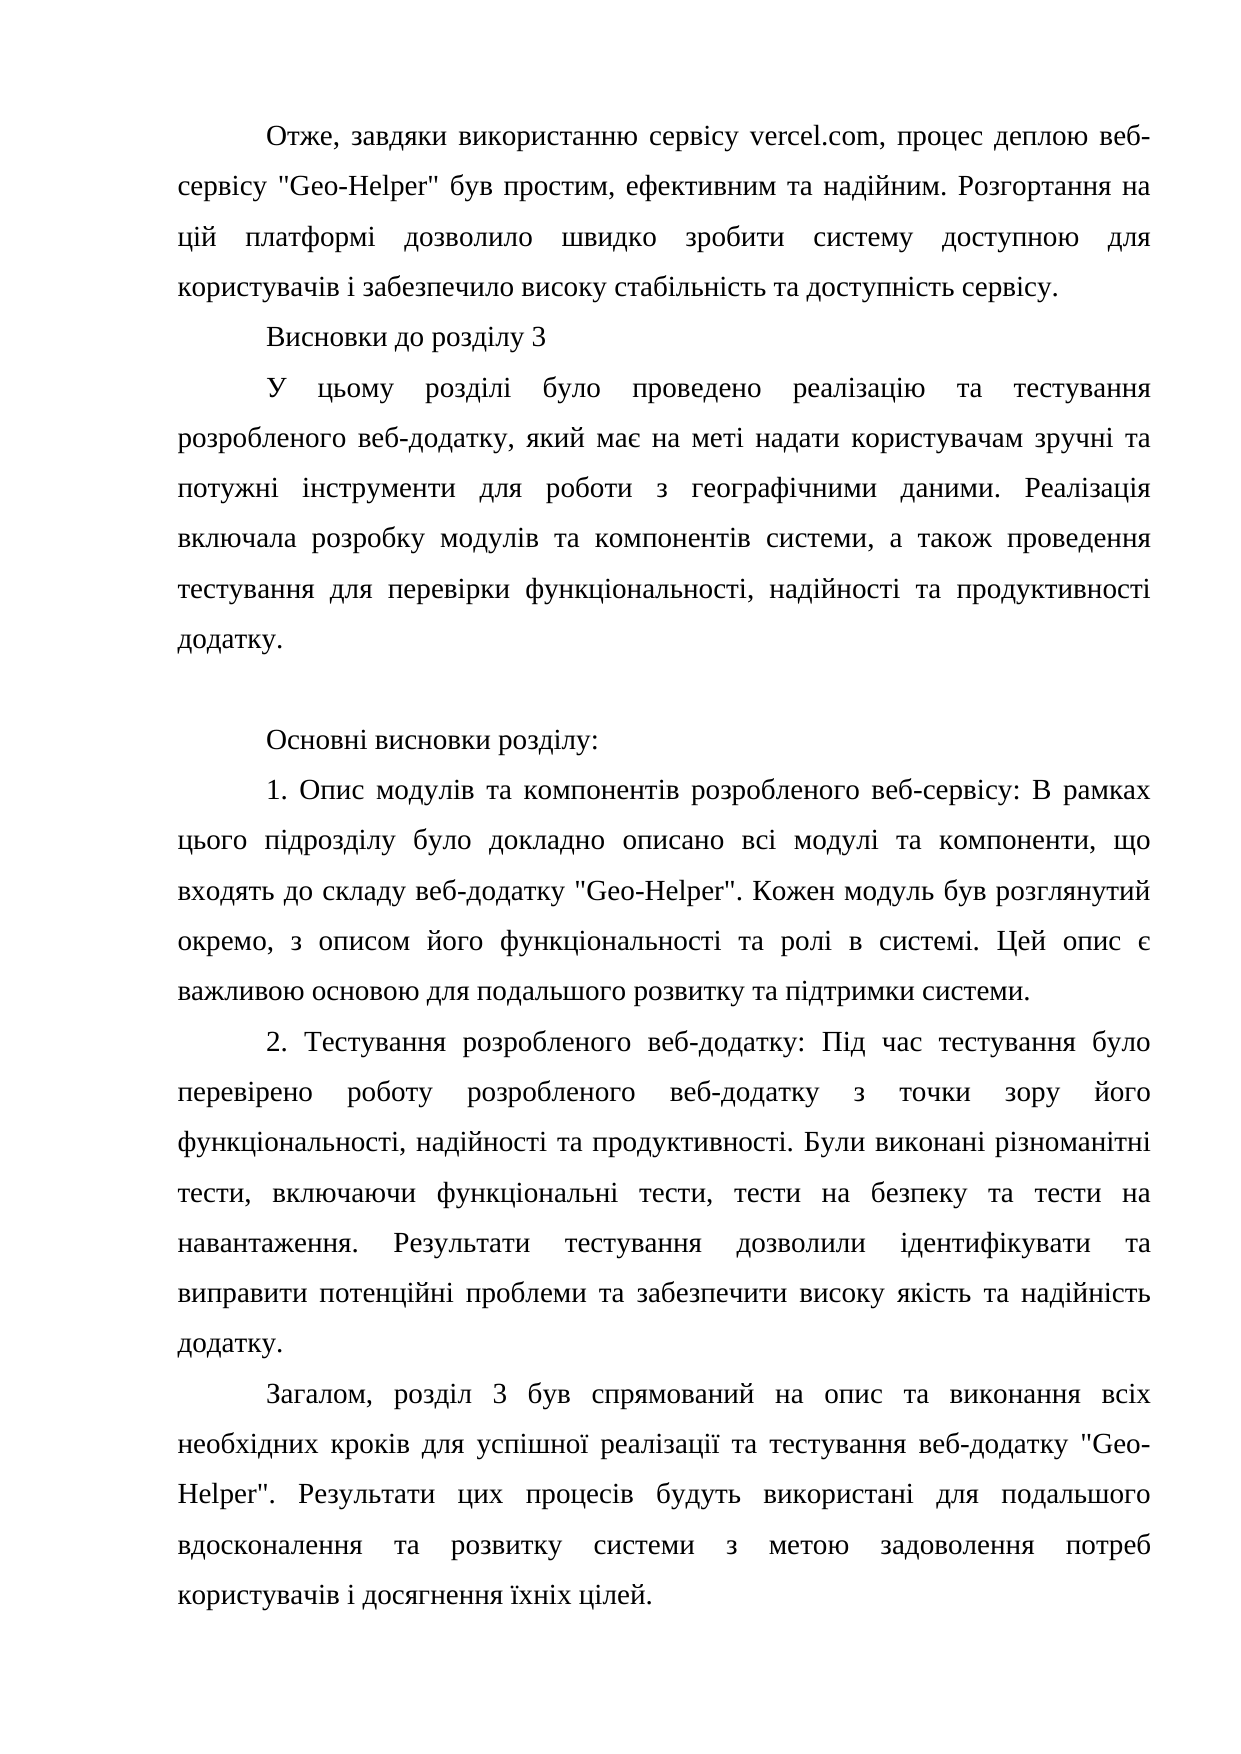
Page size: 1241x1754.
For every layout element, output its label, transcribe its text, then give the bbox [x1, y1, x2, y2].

text Отже, завдяки використанню сервісу vercel.com, процес деплою веб-сервісу "Geo-Helper" був простим, ефективним та надійним. Розгортання на цій платформі дозволило швидко зробити систему доступною для користувачів і забезпечило високу стабільність та доступність сервісу. [177, 118, 1152, 303]
text Загалом, розділ 3 був спрямований на опис та виконання всіх необхідних кроків для успішної реалізації та тестування веб-додатку "Geo-Helper". Результати цих процесів будуть використані для подальшого вдосконалення та розвитку системи з метою задоволення потреб користувачів і досягнення їхніх цілей. [177, 1376, 1152, 1611]
text 2. Тестування розробленого веб-додатку: Під час тестування було перевірено роботу розробленого веб-додатку з точки зору його функціональності, надійності та продуктивності. Були виконані різноманітні тести, включаючи функціональні тести, тести на безпеку та тести на навантаження. Результати тестування дозволили ідентифікувати та виправити потенційні проблеми та забезпечити високу якість та надійність додатку. [177, 1024, 1152, 1359]
text Основні висновки розділу: [177, 722, 1152, 755]
text 1. Опис модулів та компонентів розробленого веб-сервісу: В рамках цього підрозділу було докладно описано всі модулі та компоненти, що входять до складу веб-додатку "Geo-Helper". Кожен модуль був розглянутий окремо, з описом його функціональності та ролі в системі. Цей опис є важливою основою для подальшого розвитку та підтримки системи. [177, 772, 1152, 1007]
text Висновки до розділу 3 [177, 319, 1152, 353]
text У цьому розділі було проведено реалізацію та тестування розробленого веб-додатку, який має на меті надати користувачам зручні та потужні інструменти для роботи з географічними даними. Реалізація включала розробку модулів та компонентів системи, а також проведення тестування для перевірки функціональності, надійності та продуктивності додатку. [177, 370, 1152, 655]
